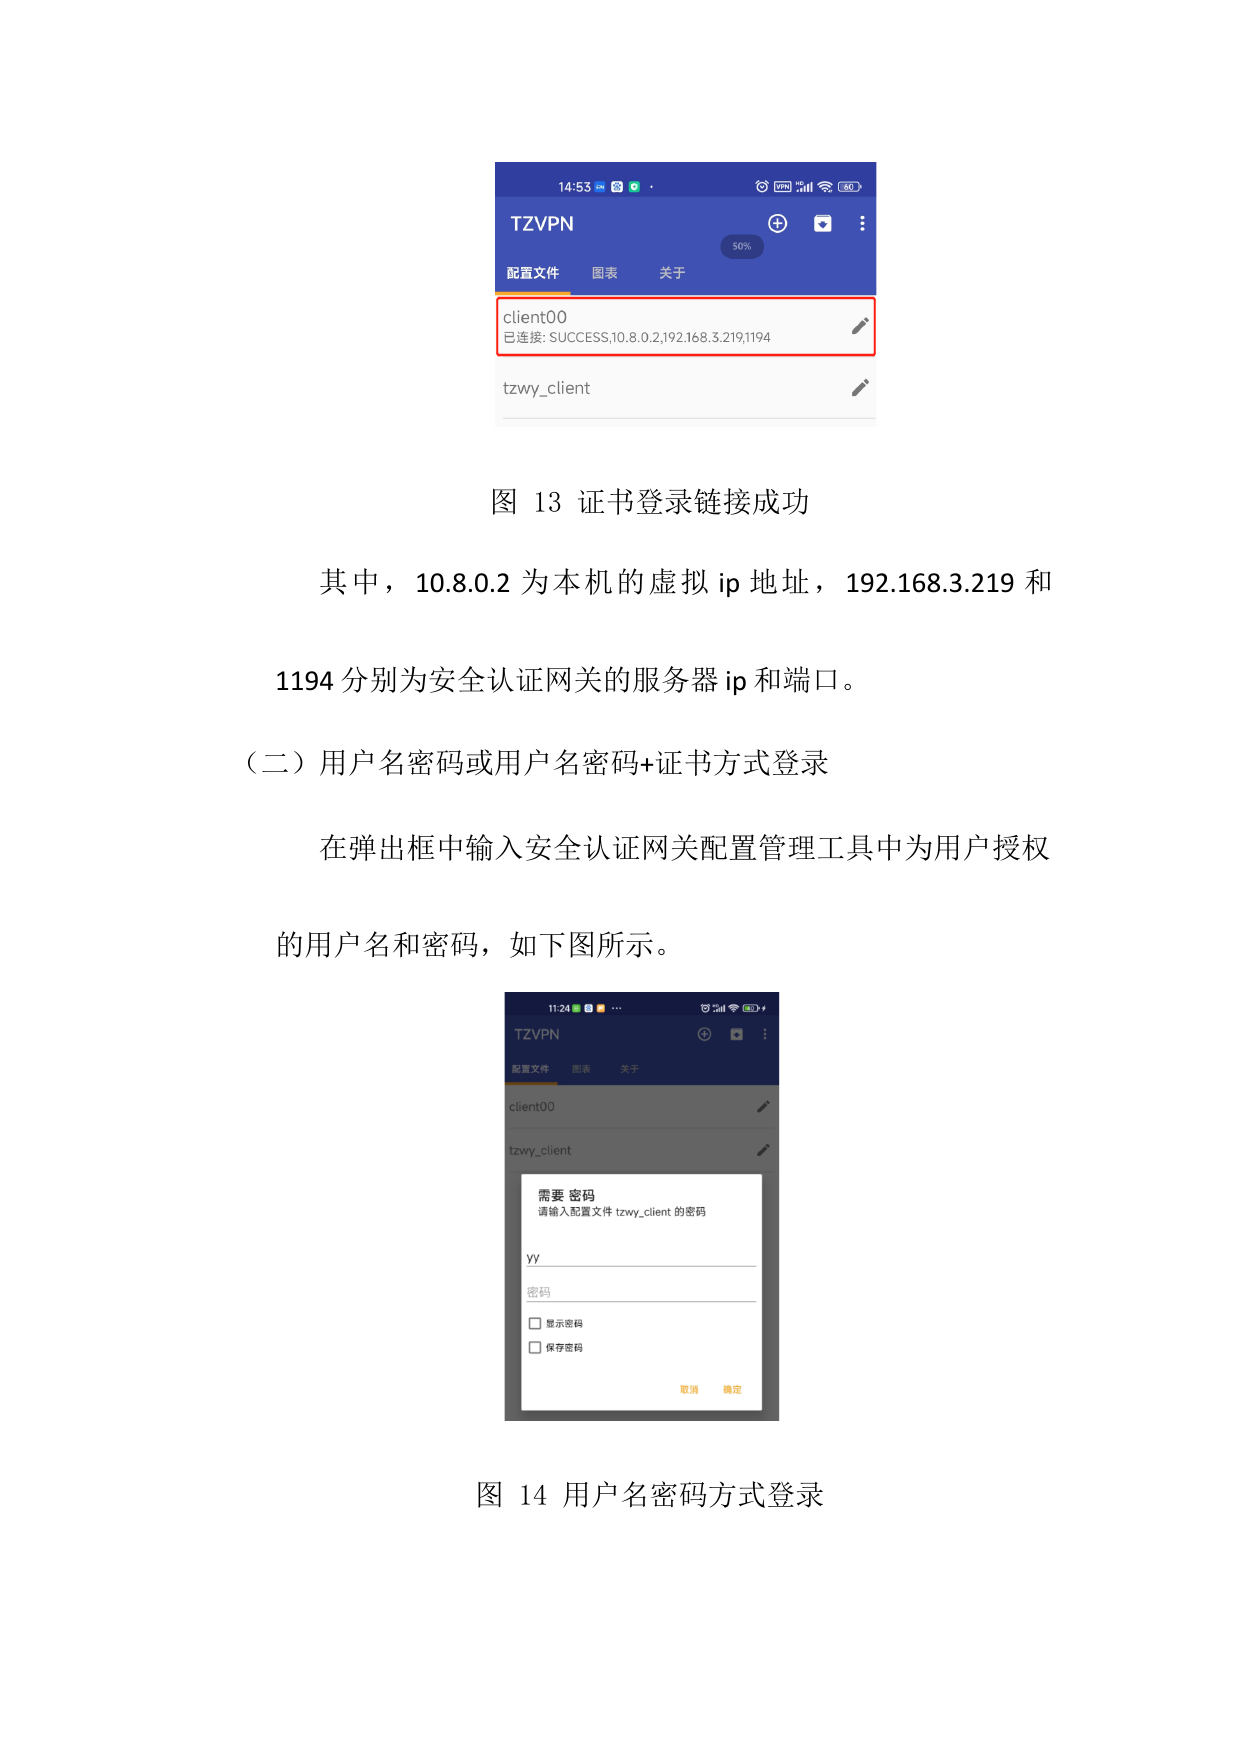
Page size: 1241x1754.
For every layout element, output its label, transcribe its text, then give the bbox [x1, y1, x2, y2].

list 在弹出框中输入安全认证网关配置管理工具中为用户授权的用户名和密码，如下图所示。 [275, 813, 1053, 976]
picture [504, 992, 780, 1421]
list 其中，10.8.0.2为本机的虚拟ip地址，192.168.3.219和1194分别为安全认证网关的服务器ip和端口。 [275, 549, 1053, 712]
picture [495, 162, 877, 427]
text 图 13 证书登录链接成功 [187, 468, 1053, 533]
text 图 14 用户名密码方式登录 [187, 1461, 1053, 1526]
list 用户名密码或用户名密码+证书方式登录 [187, 730, 1053, 795]
